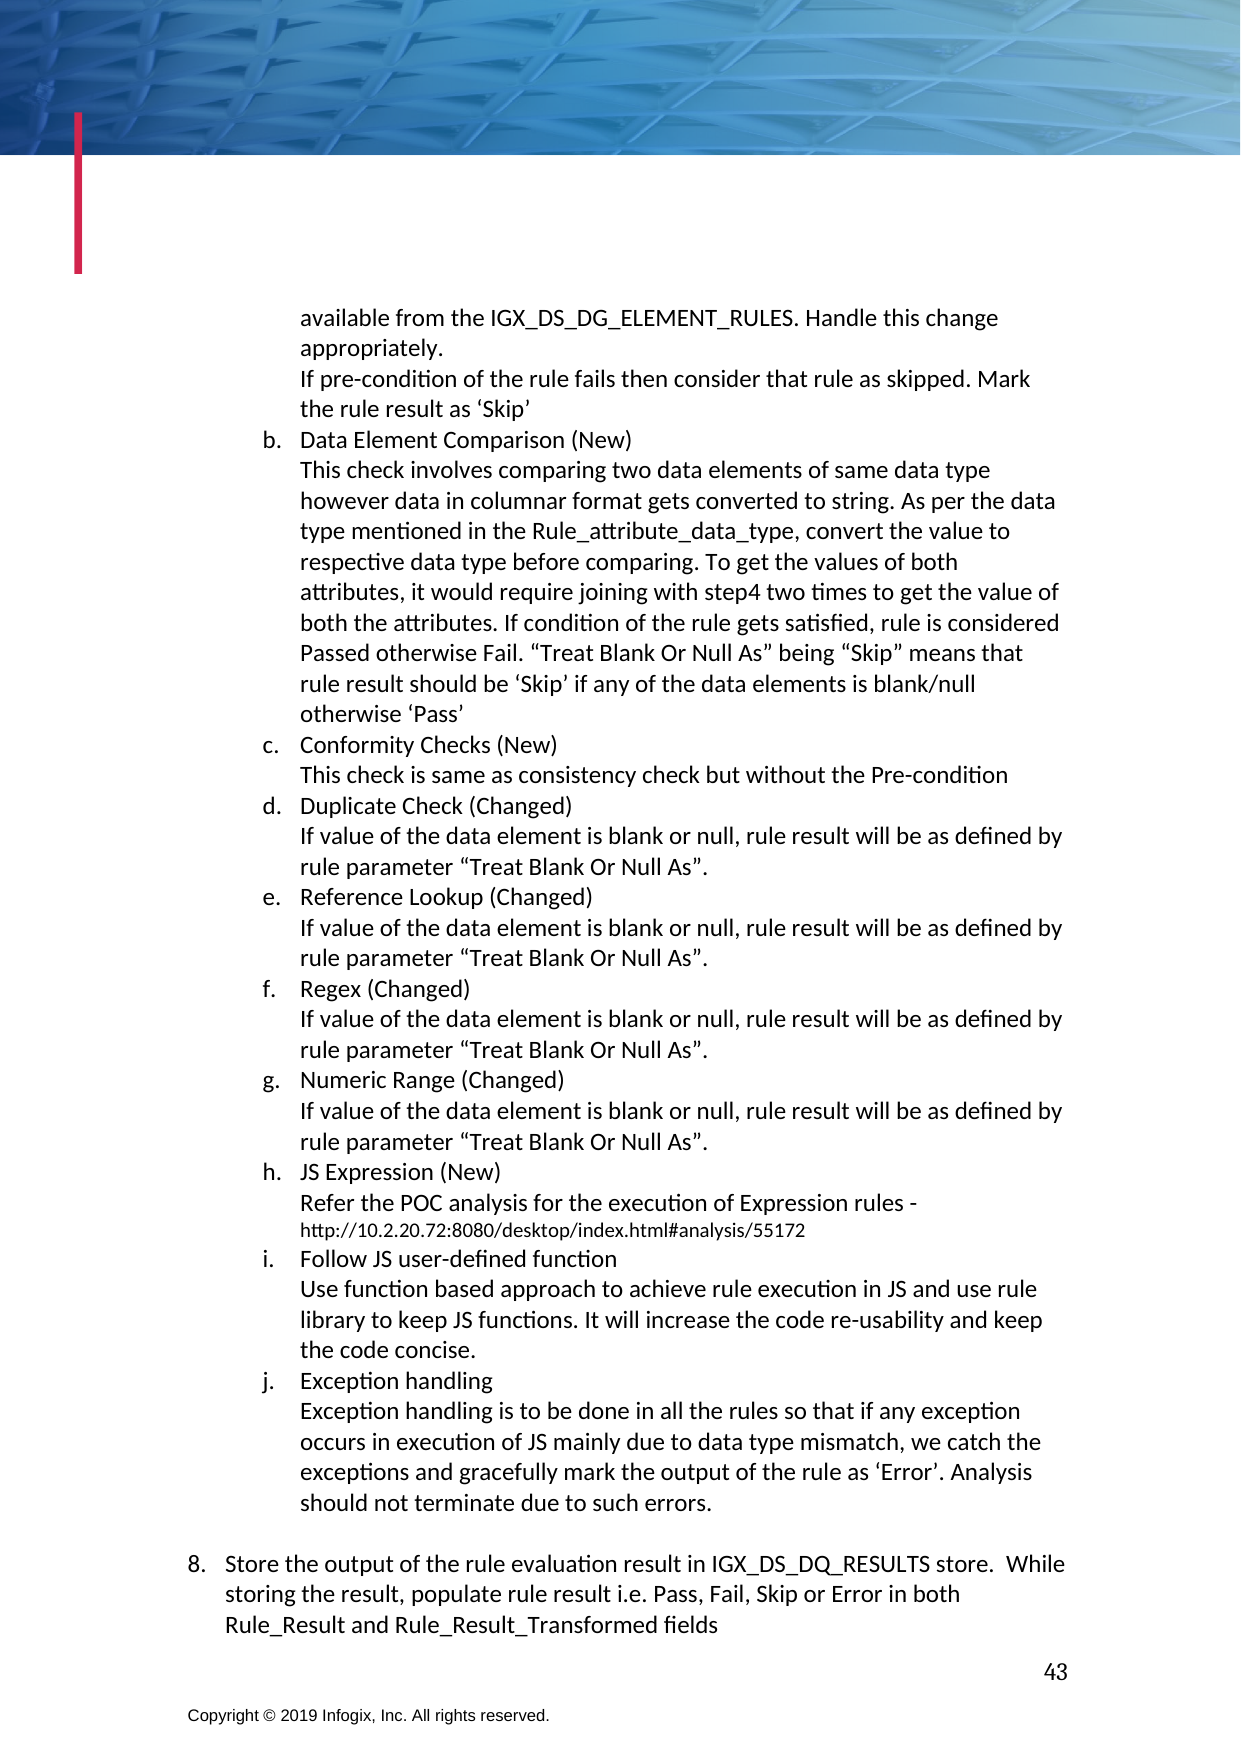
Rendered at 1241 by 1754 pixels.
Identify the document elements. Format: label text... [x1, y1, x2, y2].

picture [0, 0, 1241, 302]
list Use function based approach to achieve rule execution in JS and use rule library to keep JS functions. It will increase the code re-usability and keep the code concise. [300, 1273, 1068, 1365]
list If value of the data element is blank or null, rule result will be as defined by rule parameter “Treat Blank Or Null As”. [300, 1004, 1068, 1065]
list Store the output of the rule evaluation result in IGX_DS_DQ_RESULTS store. While storing the result, populate rule result i.e. Pass, Fail, Skip or Error in both Rule_Result and Rule_Result_Transformed fields [187, 1548, 1068, 1639]
list If value of the data element is blank or null, rule result will be as defined by rule parameter “Treat Blank Or Null As”. [300, 1095, 1068, 1156]
list Data Element Comparison (New) [262, 424, 1068, 454]
list This check involves comparing two data elements of same data type however data in columnar format gets converted to string. As per the data type mentioned in the Rule_attribute_data_type, convert the value to respective data type before comparing. To get the values of both attributes, it would require joining with step4 two times to get the value of both the attributes. If condition of the rule gets satisfied, rule is considered Passed otherwise Fail. “Treat Blank Or Null As” being “Skip” means that rule result should be ‘Skip’ if any of the data elements is blank/null otherwise ‘Pass’ [300, 454, 1068, 729]
list Refer the POC analysis for the execution of Expression rules - http://10.2.20.72:8080/desktop/index.html#analysis/55172 [300, 1187, 1068, 1243]
list If pre-condition of the rule fails then consider that rule as skipped. Mark the rule result as ‘Skip’ [300, 363, 1068, 424]
list Numeric Range (Changed) [262, 1065, 1068, 1095]
list Duplicate Check (Changed) [262, 790, 1068, 821]
list If value of the data element is blank or null, rule result will be as defined by rule parameter “Treat Blank Or Null As”. [300, 912, 1068, 973]
list Exception handling [262, 1365, 1068, 1395]
list Reference Lookup (Changed) [262, 882, 1068, 912]
list Exception handling is to be done in all the rules so that if any exception occurs in execution of JS mainly due to data type mismatch, we catch the exceptions and gracefully mark the output of the rule as ‘Error’. Analysis should not terminate due to such errors. [300, 1395, 1068, 1517]
list Regex (Changed) [262, 973, 1068, 1004]
list Conformity Checks (New) [262, 729, 1068, 759]
list If value of the data element is blank or null, rule result will be as defined by rule parameter “Treat Blank Or Null As”. [300, 821, 1068, 882]
list This check is same as consistency check but without the Pre-condition [300, 759, 1068, 790]
list Follow JS user-defined function [262, 1243, 1068, 1273]
list JS Expression (New) [262, 1156, 1068, 1187]
